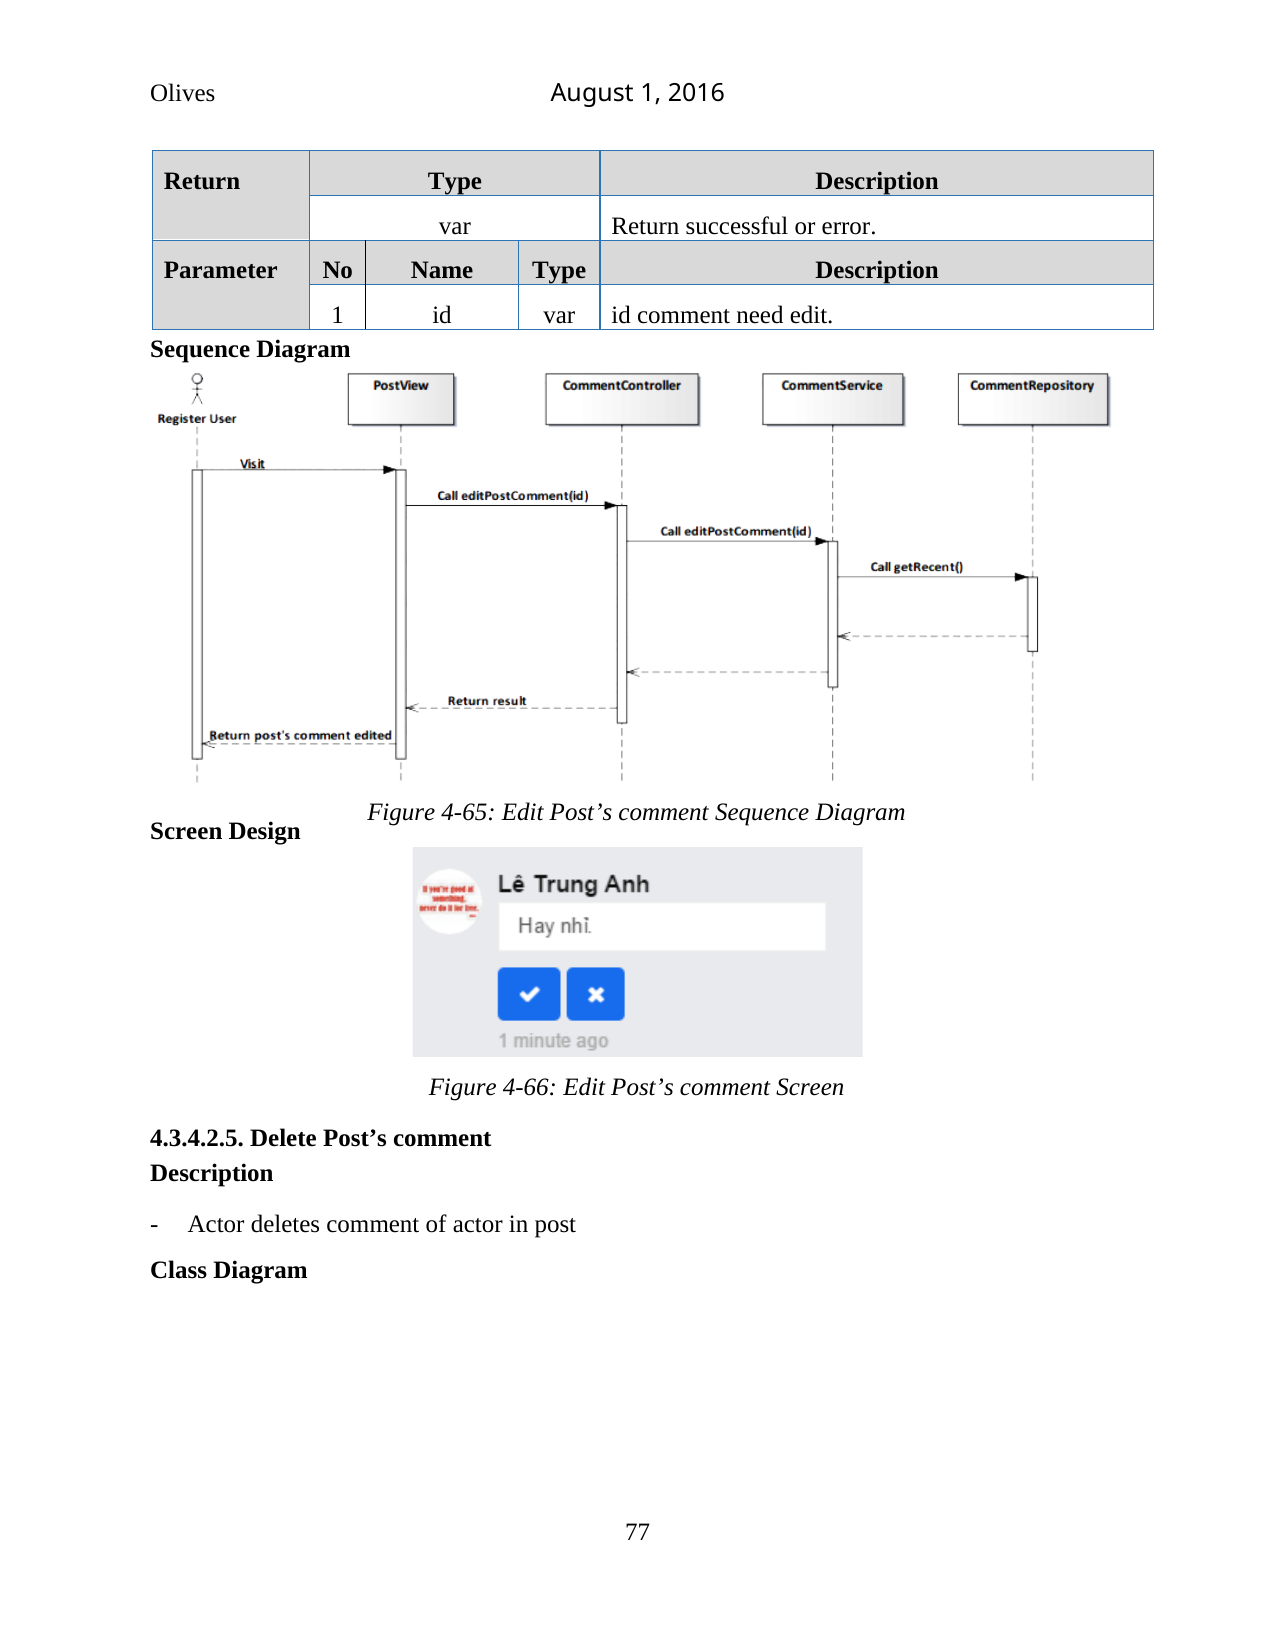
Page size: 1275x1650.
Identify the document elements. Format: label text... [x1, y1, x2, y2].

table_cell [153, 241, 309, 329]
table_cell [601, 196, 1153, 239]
subtitle 4.3.4.2.5. Delete Post’s comment [150, 1123, 1125, 1152]
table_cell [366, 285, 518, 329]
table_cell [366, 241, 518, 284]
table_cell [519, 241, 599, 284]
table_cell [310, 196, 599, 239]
subtitle Description [150, 1158, 1125, 1187]
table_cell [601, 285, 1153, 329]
list Actor deletes comment of actor in post [150, 1204, 1125, 1240]
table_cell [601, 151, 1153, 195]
picture [150, 365, 1125, 798]
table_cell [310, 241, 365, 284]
subtitle Sequence Diagram [150, 334, 1125, 363]
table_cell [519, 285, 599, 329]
picture [412, 847, 863, 1057]
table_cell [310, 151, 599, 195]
subtitle Screen Design [150, 816, 1125, 845]
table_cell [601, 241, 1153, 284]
subtitle Class Diagram [150, 1255, 1125, 1284]
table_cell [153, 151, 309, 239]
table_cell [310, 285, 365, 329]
